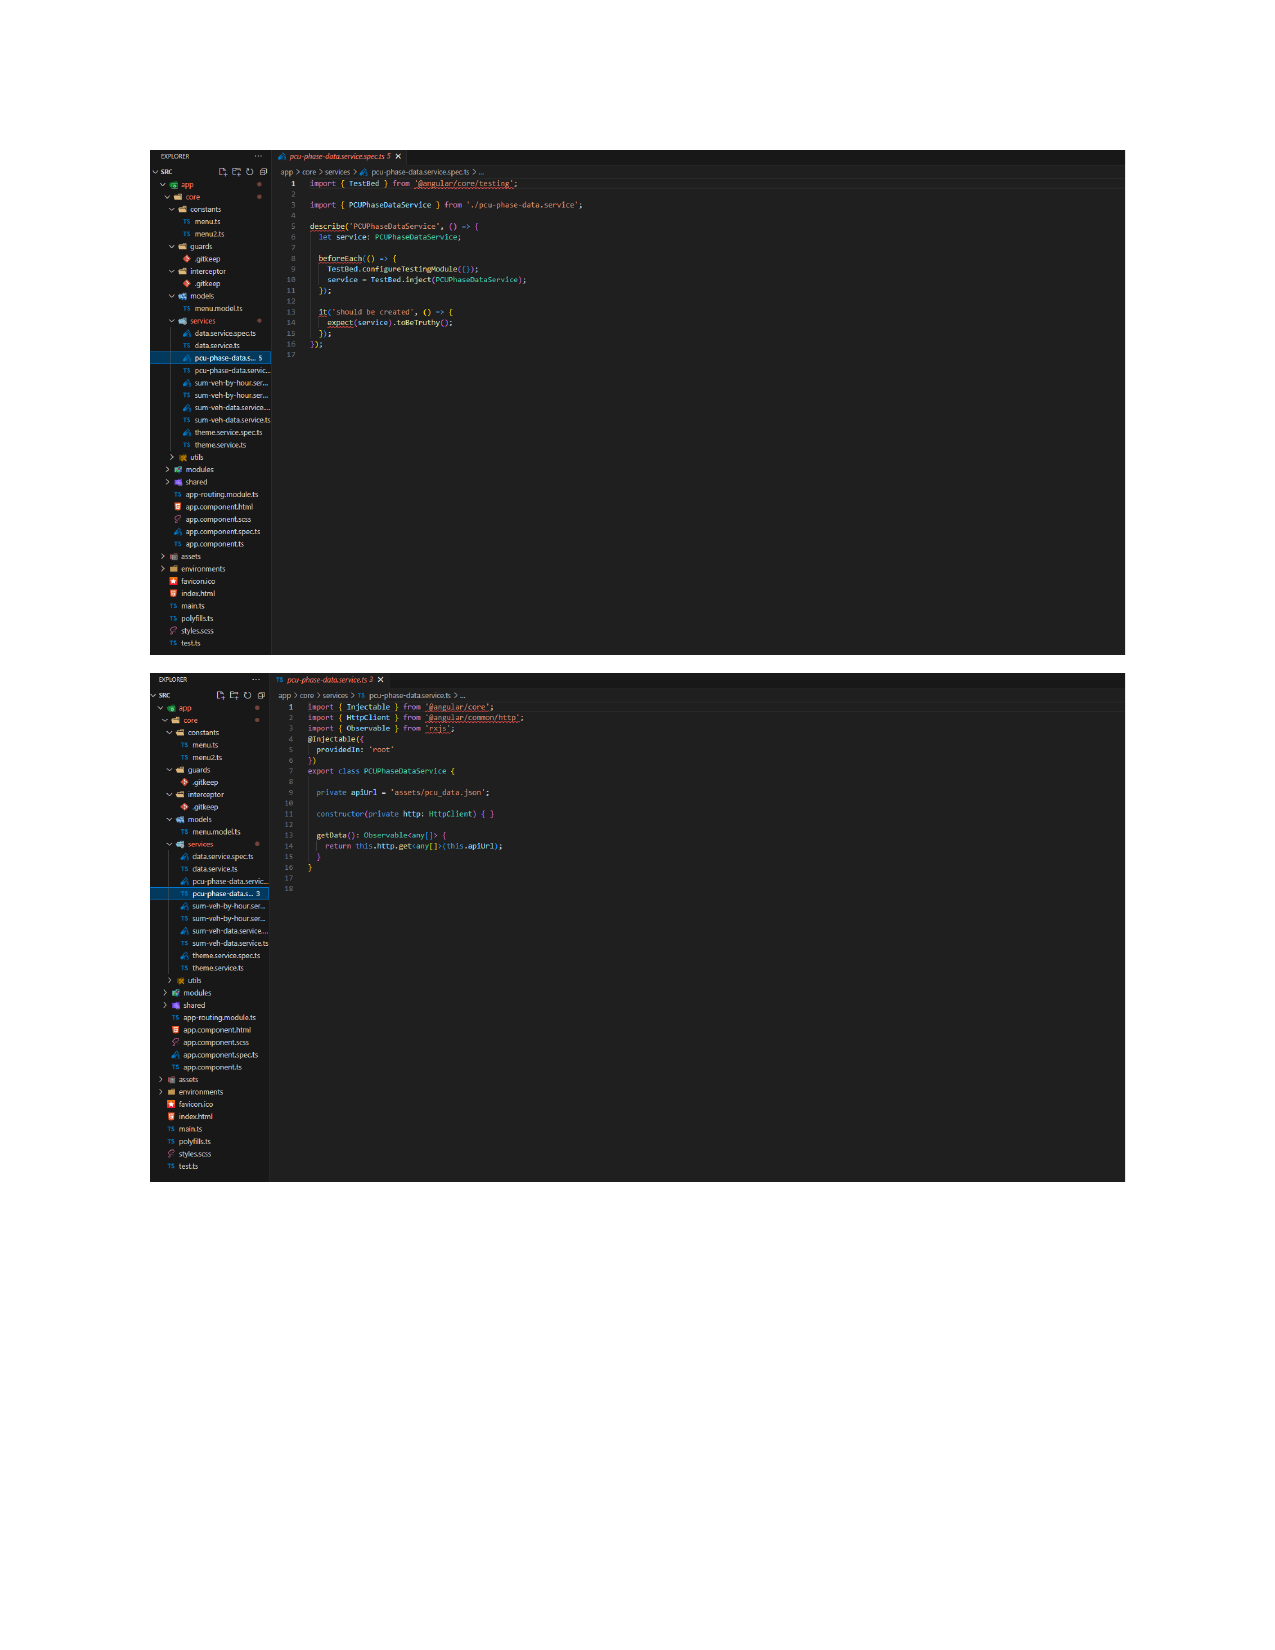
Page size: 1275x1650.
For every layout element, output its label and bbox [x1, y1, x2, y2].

picture [150, 673, 1125, 1182]
picture [150, 150, 1125, 655]
